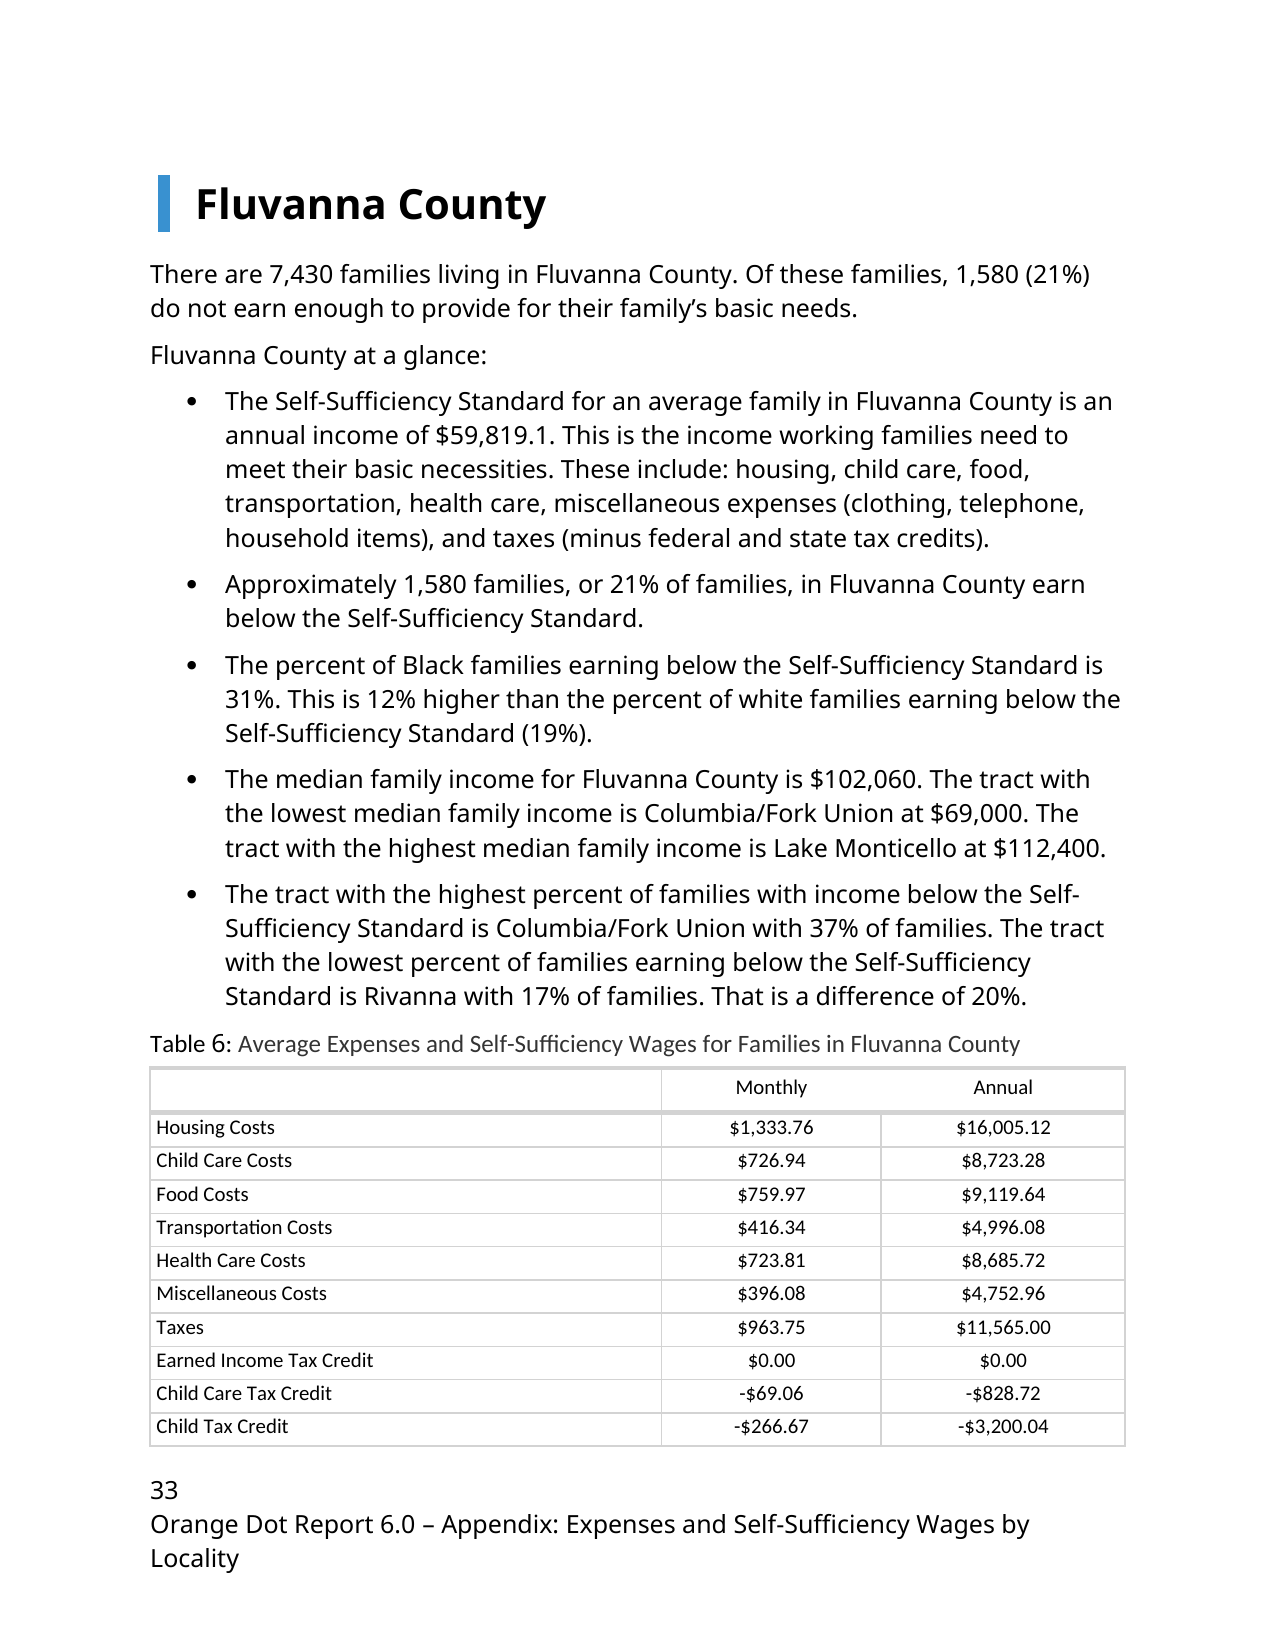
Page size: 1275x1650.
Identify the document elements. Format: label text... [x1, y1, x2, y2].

table_cell $963.75 [662, 1314, 880, 1346]
table_cell $11,565.00 [882, 1314, 1124, 1346]
text There are 7,430 families living in Fluvanna County. Of these families, 1,580 (21%) do not earn enough to provide for their family’s basic needs. [150, 257, 1125, 325]
table_cell $4,996.08 [882, 1214, 1124, 1246]
table_cell $723.81 [662, 1247, 880, 1279]
table_cell $416.34 [662, 1214, 880, 1246]
table_cell $759.97 [662, 1181, 880, 1213]
subtitle Fluvanna County [170, 175, 1125, 232]
list The Self-Sufficiency Standard for an average family in Fluvanna County is an annual income of $59,819.1. This is the income working families need to meet their basic necessities. These include: housing, child care, food, transportation, health care, miscellaneous expenses (clothing, telephone, household items), and taxes (minus federal and state tax credits). [187, 384, 1125, 554]
table_cell -$3,200.04 [882, 1414, 1124, 1445]
table_header Monthly [662, 1070, 881, 1110]
table_cell $0.00 [882, 1347, 1124, 1379]
table_cell Health Care Costs [151, 1247, 661, 1279]
list The median family income for Fluvanna County is $102,060. The tract with the lowest median family income is Columbia/Fork Union at $69,000. The tract with the highest median family income is Lake Monticello at $112,400. [187, 762, 1125, 864]
table_cell Child Care Tax Credit [151, 1380, 661, 1412]
table_cell $396.08 [662, 1281, 880, 1312]
table_cell Child Care Costs [151, 1148, 661, 1179]
table_cell $1,333.76 [662, 1115, 880, 1146]
table_cell $8,723.28 [882, 1148, 1124, 1179]
table_cell Miscellaneous Costs [151, 1281, 661, 1312]
table_cell -$828.72 [882, 1380, 1124, 1412]
table_cell Taxes [151, 1314, 661, 1346]
list The percent of Black families earning below the Self-Sufficiency Standard is 31%. This is 12% higher than the percent of white families earning below the Self-Sufficiency Standard (19%). [187, 647, 1125, 749]
table_cell $726.94 [662, 1148, 880, 1179]
table_cell -$69.06 [662, 1380, 880, 1412]
table_cell $0.00 [662, 1347, 880, 1379]
table_cell $16,005.12 [882, 1115, 1124, 1146]
table_cell $4,752.96 [882, 1281, 1124, 1312]
table_cell Transportation Costs [151, 1214, 661, 1246]
list The tract with the highest percent of families with income below the Self-Sufficiency Standard is Columbia/Fork Union with 37% of families. The tract with the lowest percent of families earning below the Self-Sufficiency Standard is Rivanna with 17% of families. That is a difference of 20%. [187, 877, 1125, 1013]
table_cell Housing Costs [151, 1115, 661, 1146]
table_header Annual [881, 1070, 1124, 1110]
table_cell Earned Income Tax Credit [151, 1347, 661, 1379]
table_cell $8,685.72 [882, 1247, 1124, 1279]
table_cell Child Tax Credit [151, 1414, 661, 1445]
text Fluvanna County at a glance: [150, 337, 1125, 371]
list Approximately 1,580 families, or 21% of families, in Fluvanna County earn below the Self-Sufficiency Standard. [187, 567, 1125, 635]
text Table 6: Average Expenses and Self-Sufficiency Wages for Families in Fluvanna County [150, 1026, 1125, 1059]
table_cell -$266.67 [662, 1414, 880, 1445]
table_header [151, 1070, 661, 1110]
table_cell $9,119.64 [882, 1181, 1124, 1213]
table_cell Food Costs [151, 1181, 661, 1213]
